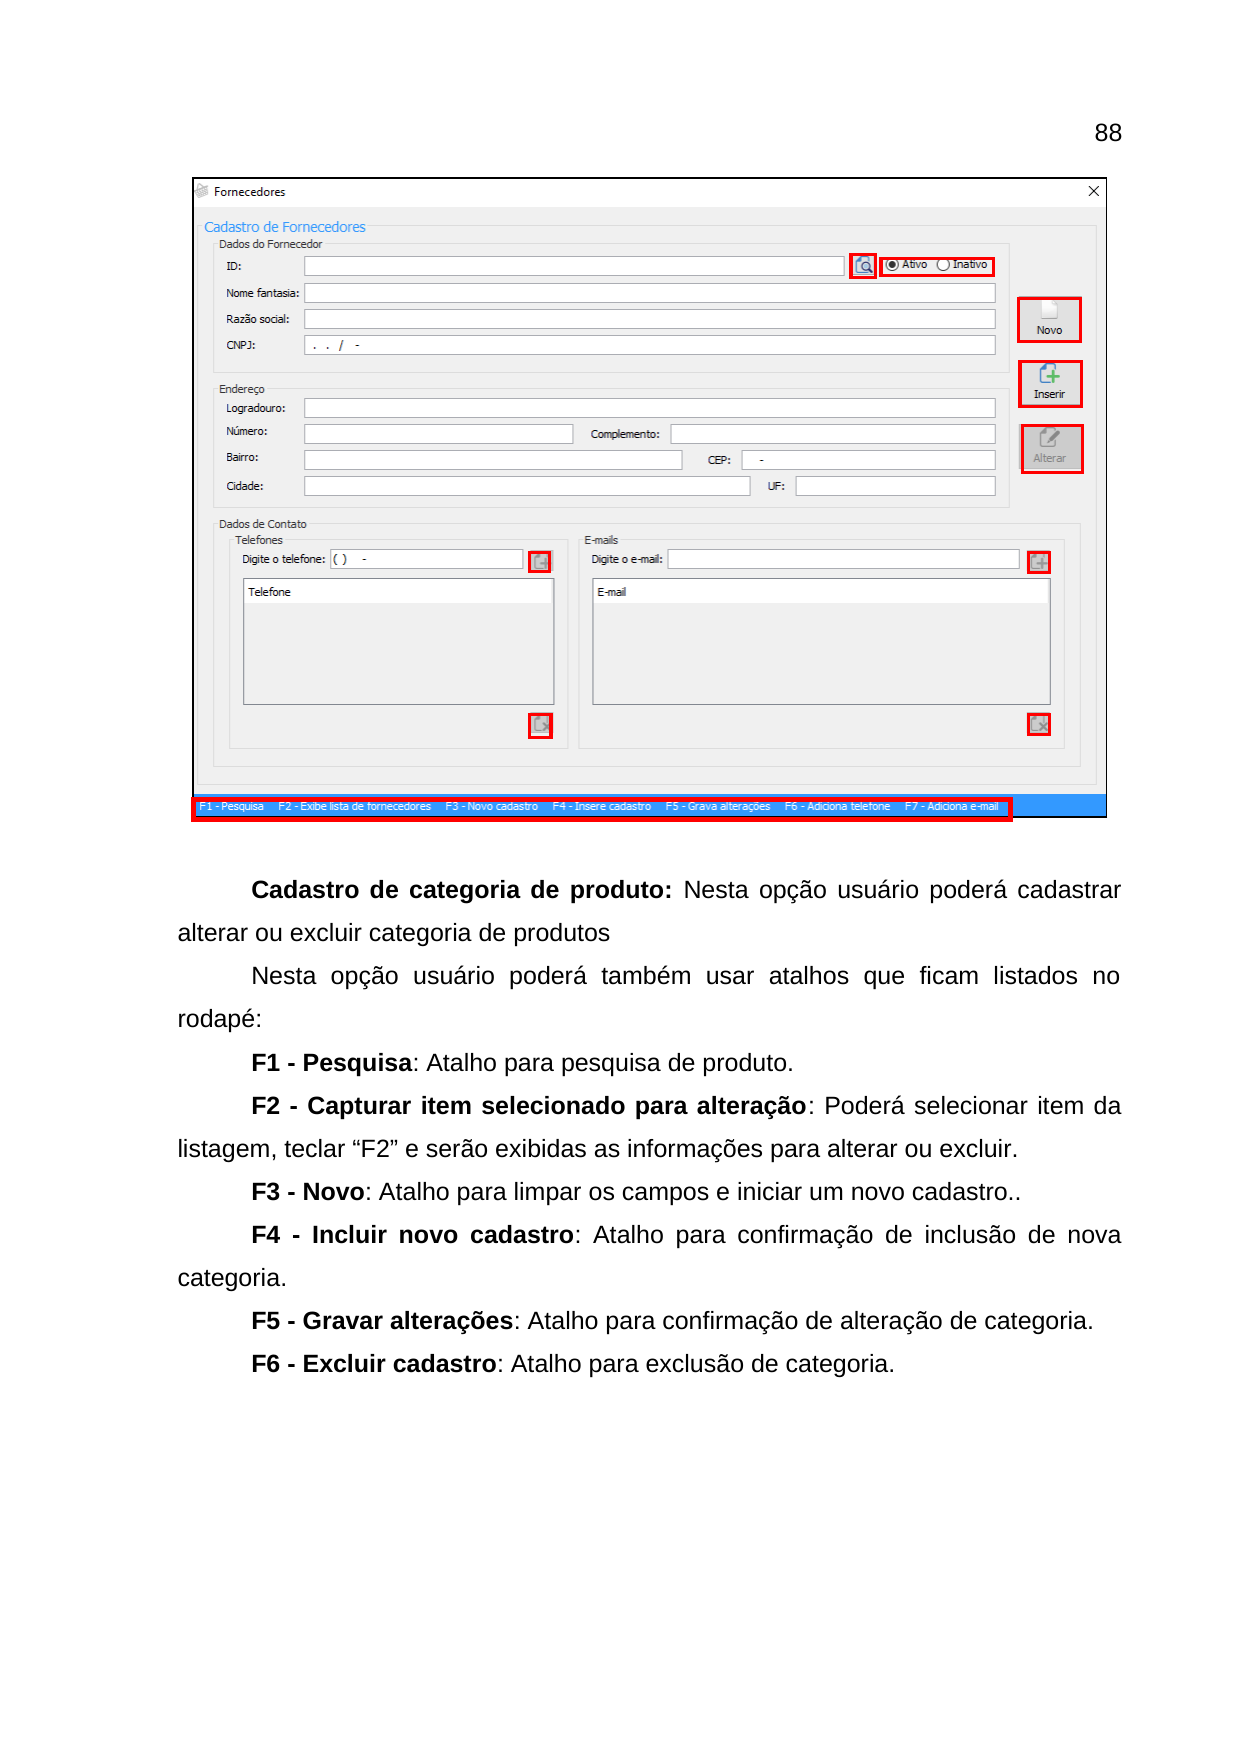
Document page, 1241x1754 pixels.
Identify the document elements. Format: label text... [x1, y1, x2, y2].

text Nesta opção usuário poderá também usar atalhos que ficam listados no rodapé: [177, 961, 1122, 1033]
picture [194, 179, 1106, 816]
text Cadastro de categoria de produto: Nesta opção usuário poderá cadastrar alterar ou excluir categoria de produtos [177, 875, 1122, 947]
picture [196, 802, 1008, 816]
text F3 - Novo: Atalho para limpar os campos e iniciar um novo cadastro.. [177, 1177, 1122, 1206]
text F1 - Pesquisa: Atalho para pesquisa de produto. [177, 1048, 1122, 1076]
text F4 - Incluir novo cadastro: Atalho para confirmação de inclusão de nova categoria. [177, 1220, 1122, 1292]
text F5 - Gravar alterações: Atalho para confirmação de alteração de categoria. [177, 1306, 1122, 1335]
text F2 - Capturar item selecionado para alteração: Poderá selecionar item da listagem, teclar “F2” e serão exibidas as informações para alterar ou excluir. [177, 1091, 1122, 1163]
text F6 - Excluir cadastro: Atalho para exclusão de categoria. [177, 1349, 1122, 1378]
